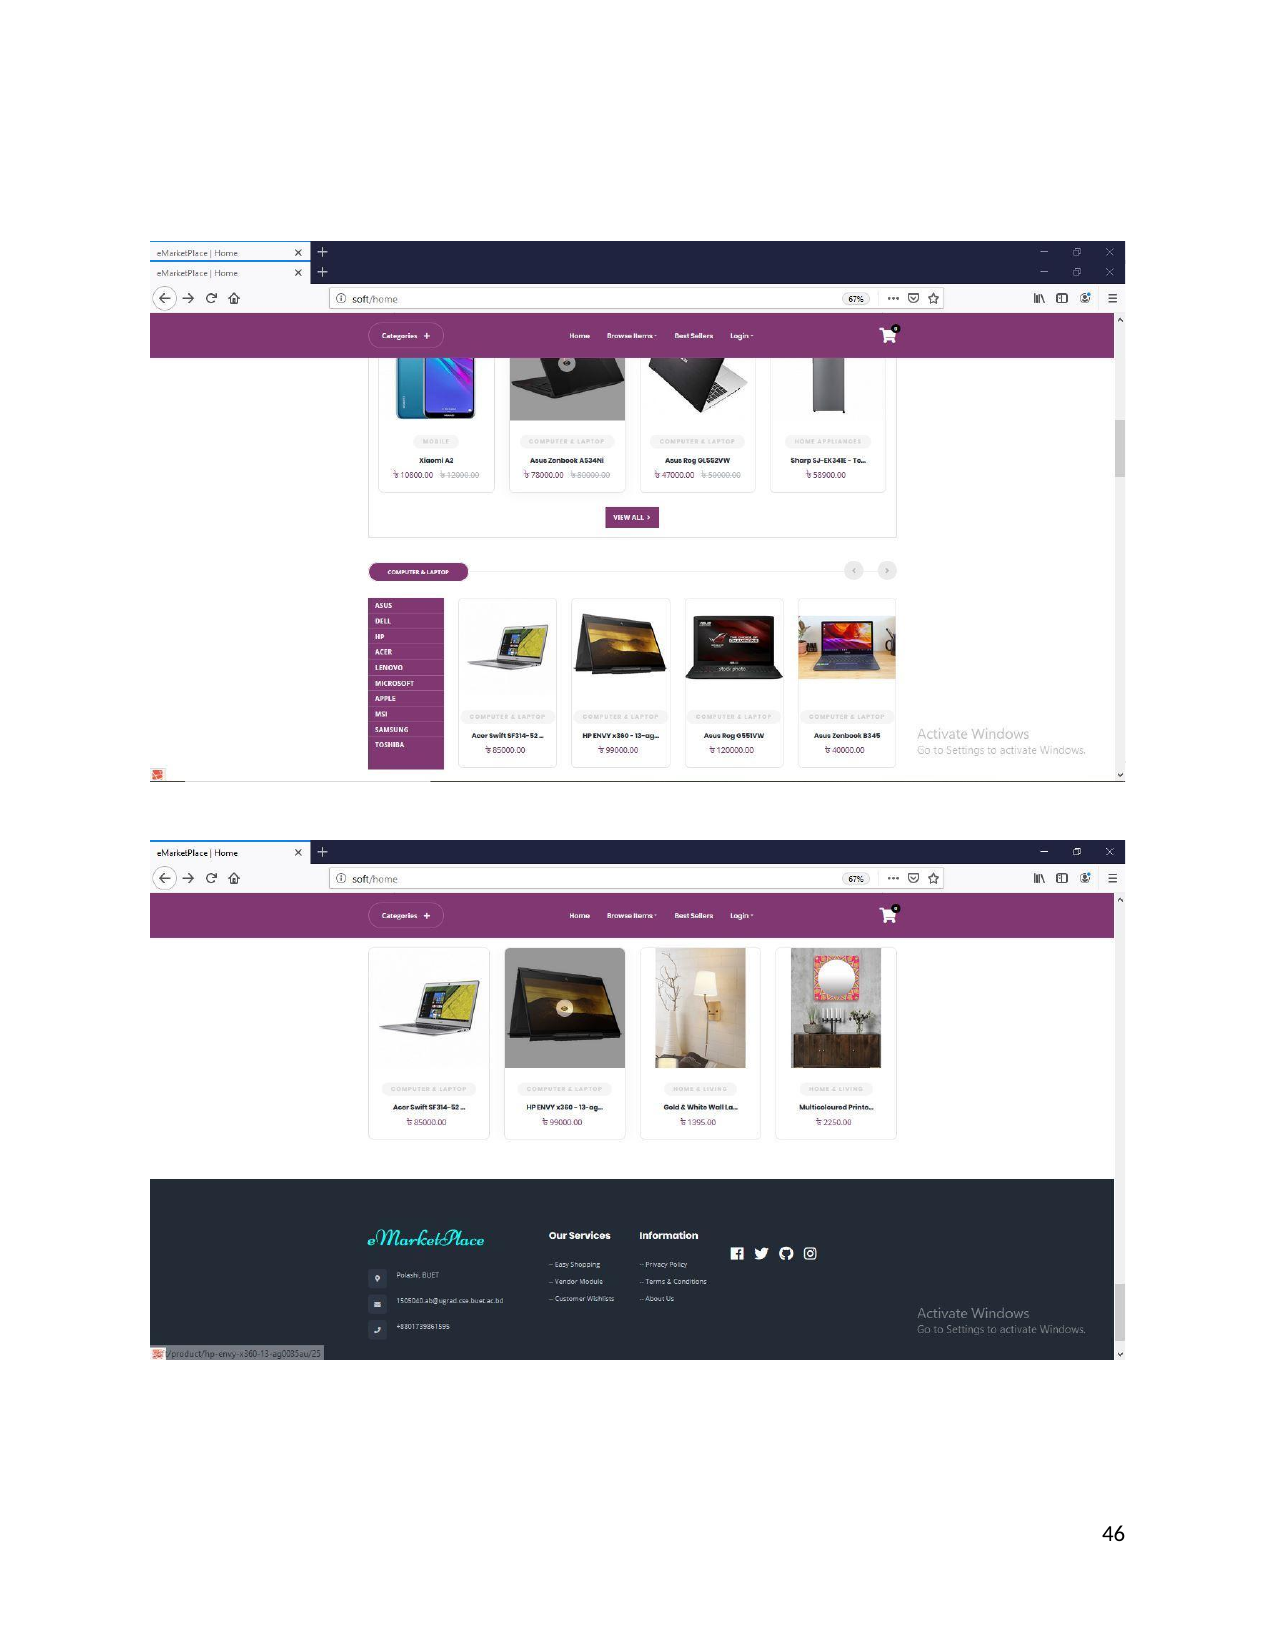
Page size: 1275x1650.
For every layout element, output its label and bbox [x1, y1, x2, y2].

picture [150, 241, 1125, 782]
picture [150, 840, 1125, 1360]
